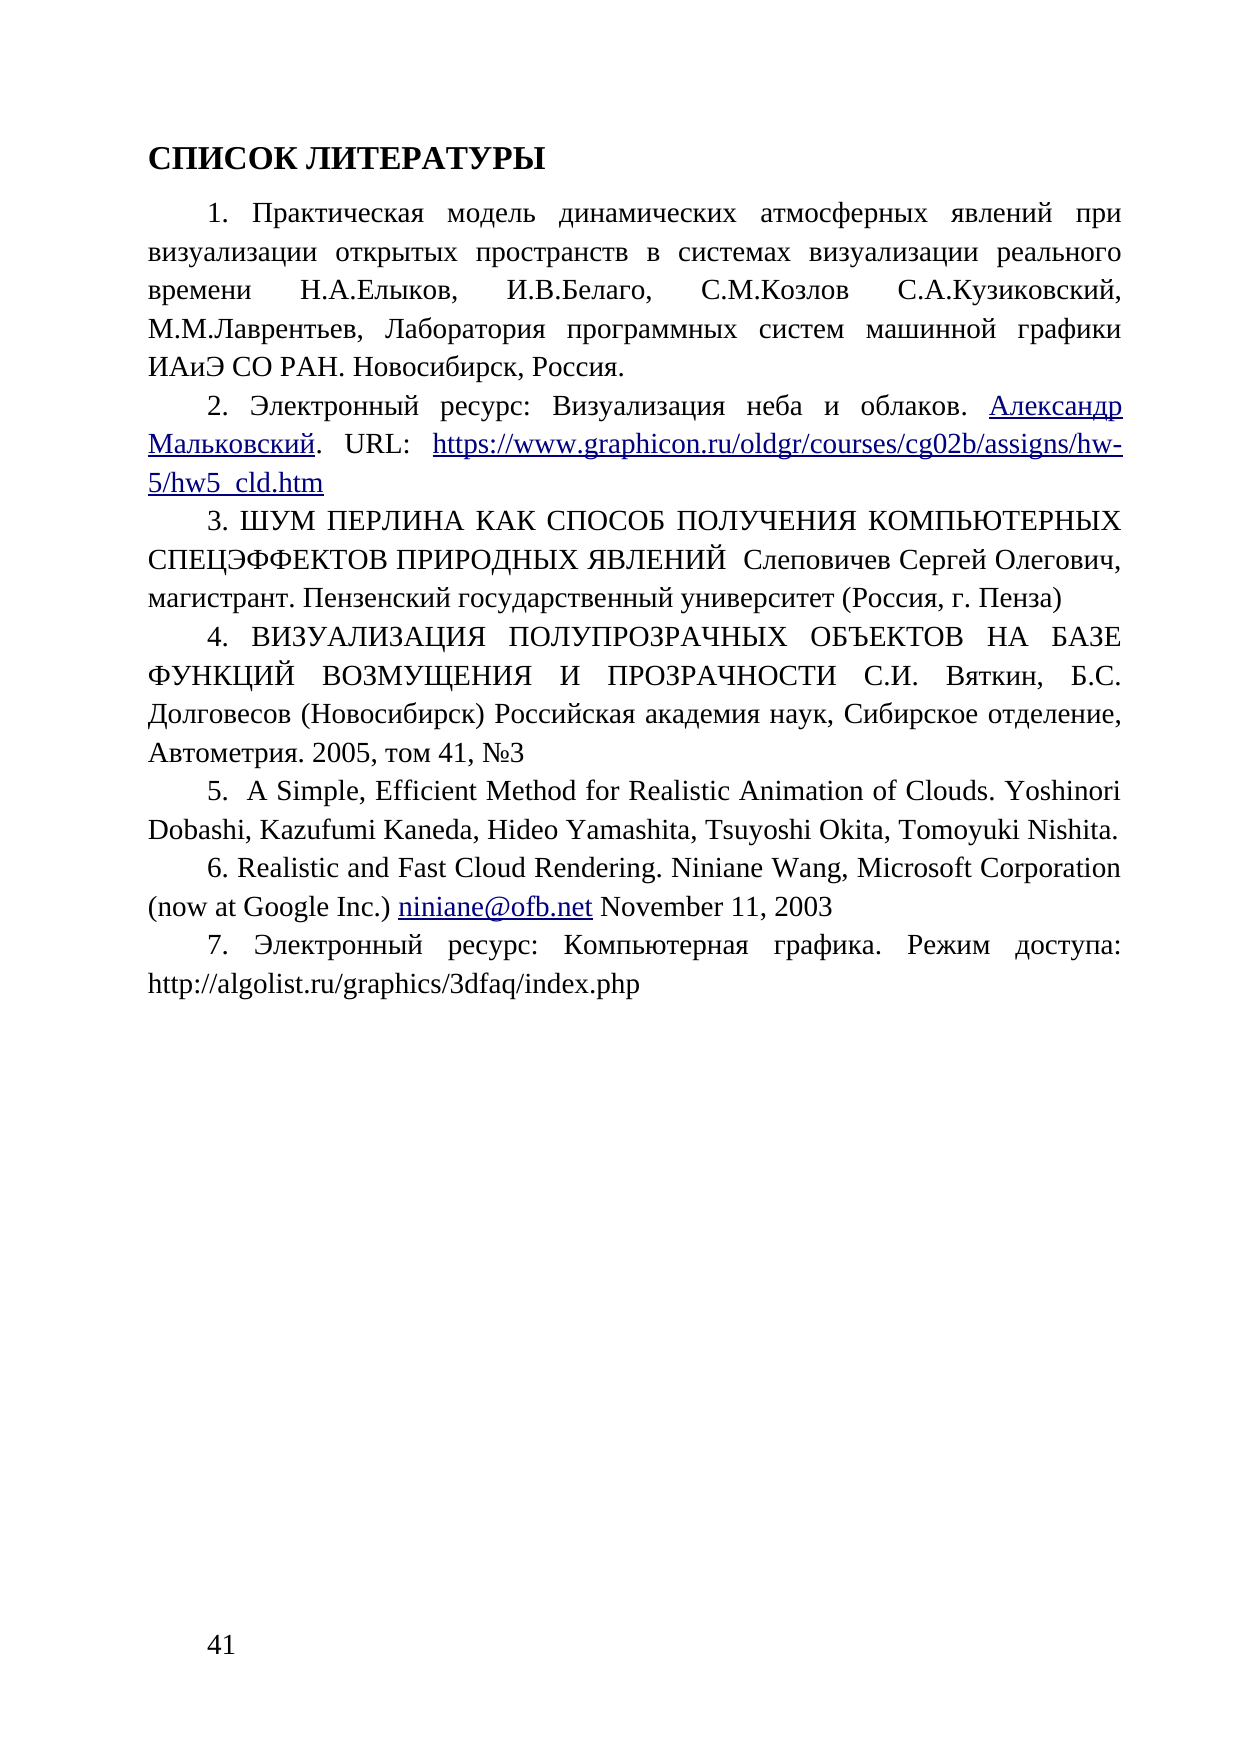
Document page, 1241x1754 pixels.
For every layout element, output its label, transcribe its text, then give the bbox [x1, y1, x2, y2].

text 4. ВИЗУАЛИЗАЦИЯ ПОЛУПРОЗРАЧНЫХ ОБЪЕКТОВ НА БАЗЕ ФУНКЦИЙ ВОЗМУЩЕНИЯ И ПРОЗРАЧНОСТИ С.И. Вяткин, Б.С. Долговесов (Новосибирск) Российская академия наук, Сибирское отделение, Автометрия. 2005, том 41, №3 [148, 619, 1122, 768]
subtitle СПИСОК ЛИТЕРАТУРЫ [148, 138, 1122, 177]
text 5. A Simple, Efficient Method for Realistic Animation of Clouds. Yoshinori Dobashi, Kazufumi Kaneda, Hideo Yamashita, Tsuyoshi Okita, Tomoyuki Nishita. [148, 773, 1122, 845]
text 2. Электронный ресурс: Визуализация неба и облаков. Александр Мальковский. URL: https://www.graphicon.ru/oldgr/courses/cg02b/assigns/hw-5/hw5_cld.htm [148, 388, 1122, 498]
text 3. ШУМ ПЕРЛИНА КАК СПОСОБ ПОЛУЧЕНИЯ КОМПЬЮТЕРНЫХ СПЕЦЭФФЕКТОВ ПРИРОДНЫХ ЯВЛЕНИЙ Слеповичев Сергей Олегович, магистрант. Пензенский государственный университет (Россия, г. Пенза) [148, 503, 1122, 614]
text 6. Realistic and Fast Cloud Rendering. Niniane Wang, Microsoft Corporation (now at Google Inc.) niniane@ofb.net November 11, 2003 [148, 850, 1122, 922]
text 7. Электронный ресурс: Компьютерная графика. Режим доступа: http://algolist.ru/graphics/3dfaq/index.php [148, 927, 1122, 999]
text 1. Практическая модель динамических атмосферных явлений при визуализации открытых пространств в системах визуализации реального времени Н.А.Елыков, И.В.Белаго, С.М.Козлов С.А.Кузиковский, М.М.Лаврентьев, Лаборатория программных систем машинной графики ИАиЭ СО РАН. Новосибирск, Россия. [148, 195, 1122, 383]
